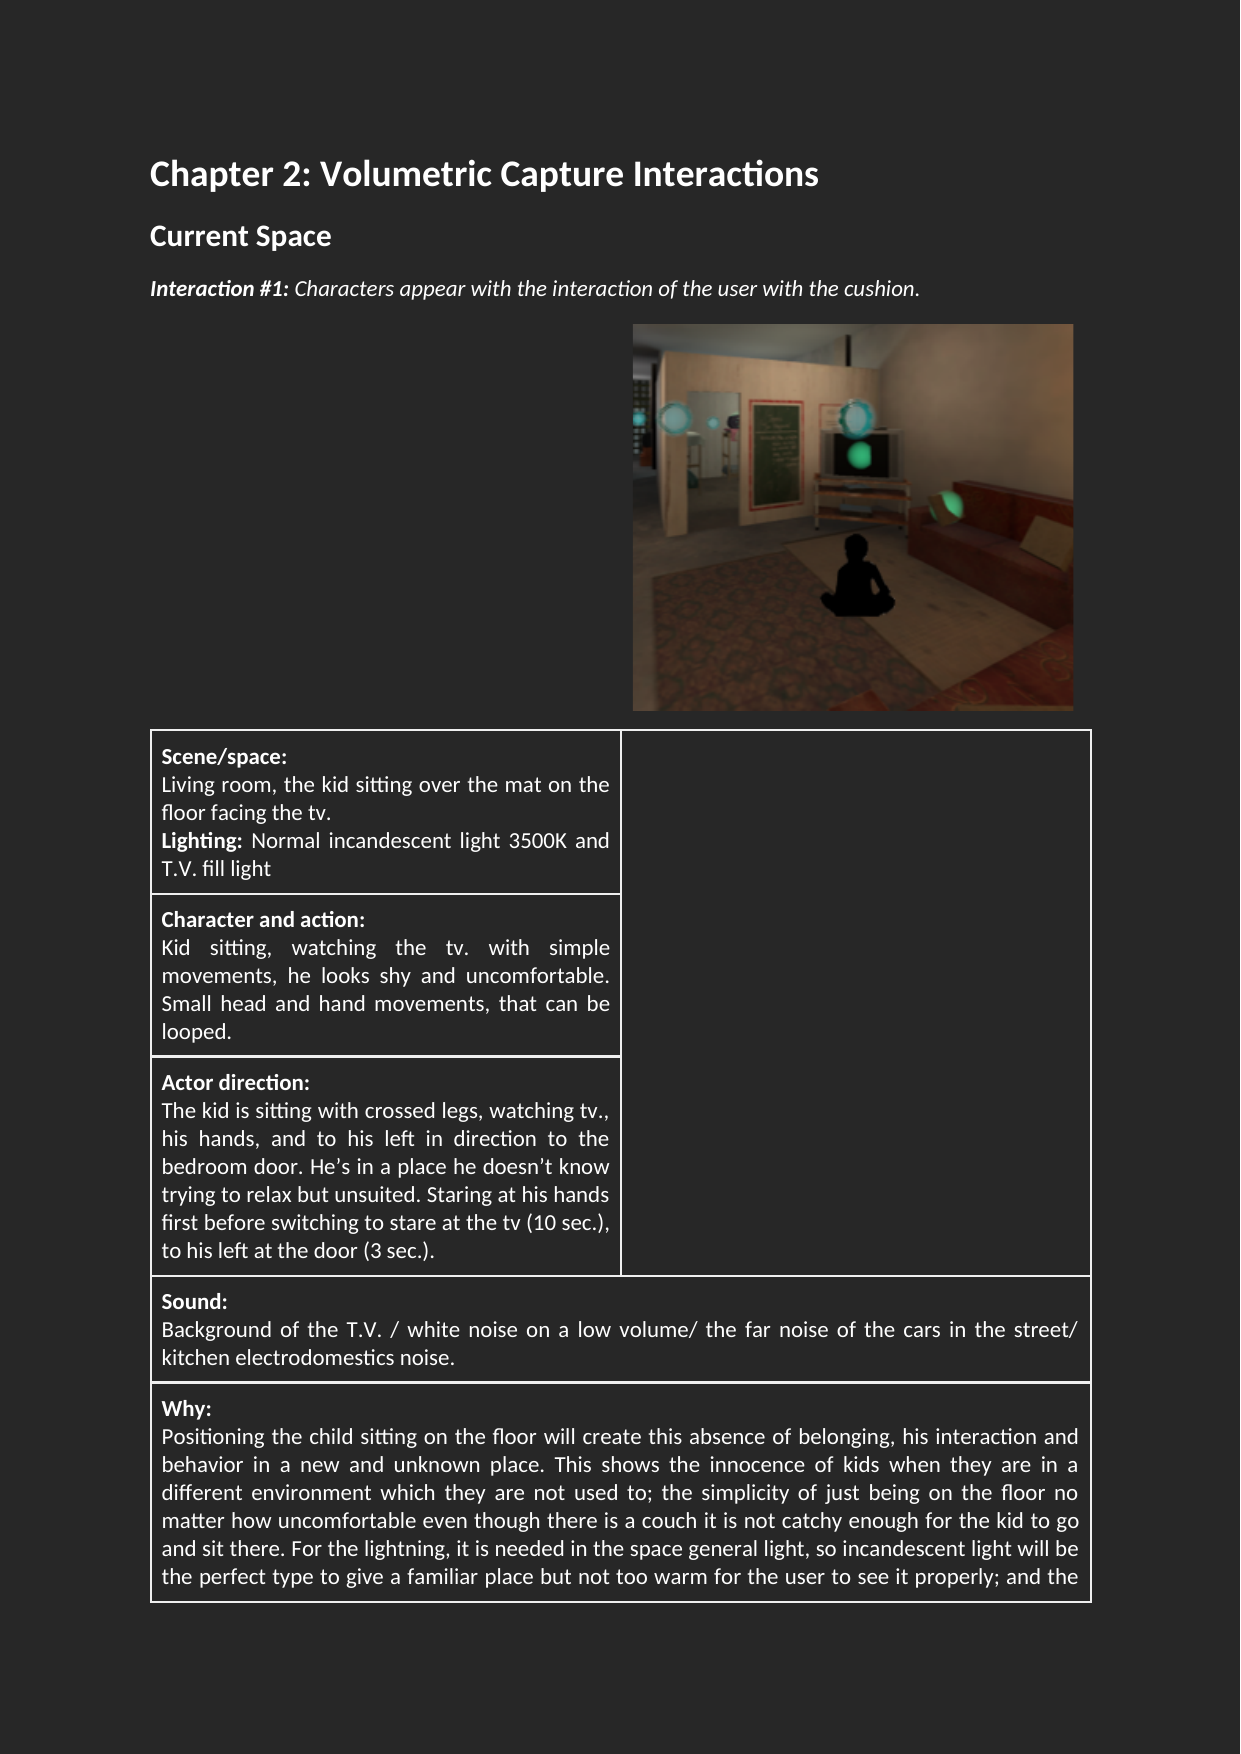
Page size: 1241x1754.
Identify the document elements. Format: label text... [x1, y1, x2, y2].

text Interaction #1: Characters appear with the interaction of the user with the cushion. [150, 274, 1090, 302]
picture [632, 324, 1074, 711]
text Chapter 2: Volumetric Capture Interactions [150, 150, 1090, 196]
text Current Space [150, 216, 1090, 254]
table_cell Sound: Background of the T.V. / white noise on a low volume/ the far noise of the cars in the street/ kitchen electrodomestics noise. [152, 1277, 1090, 1381]
table_header [622, 731, 1090, 1274]
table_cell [152, 1384, 1090, 1601]
table_cell Character and action: Kid sitting, watching the tv. with simple movements, he looks shy and uncomfortable. Small head and hand movements, that can be looped. [152, 895, 620, 1055]
table_header Scene/space: Living room, the kid sitting over the mat on the floor facing the tv. Lighting: Normal incandescent light 3500K and T.V. fill light [152, 731, 620, 892]
table_cell Actor direction: The kid is sitting with crossed legs, watching tv., his hands, and to his left in direction to the bedroom door. He’s in a place he doesn’t know trying to relax but unsuited. Staring at his hands first before switching to stare at the tv (10 sec.), to his left at the door (3 sec.). [152, 1058, 620, 1274]
